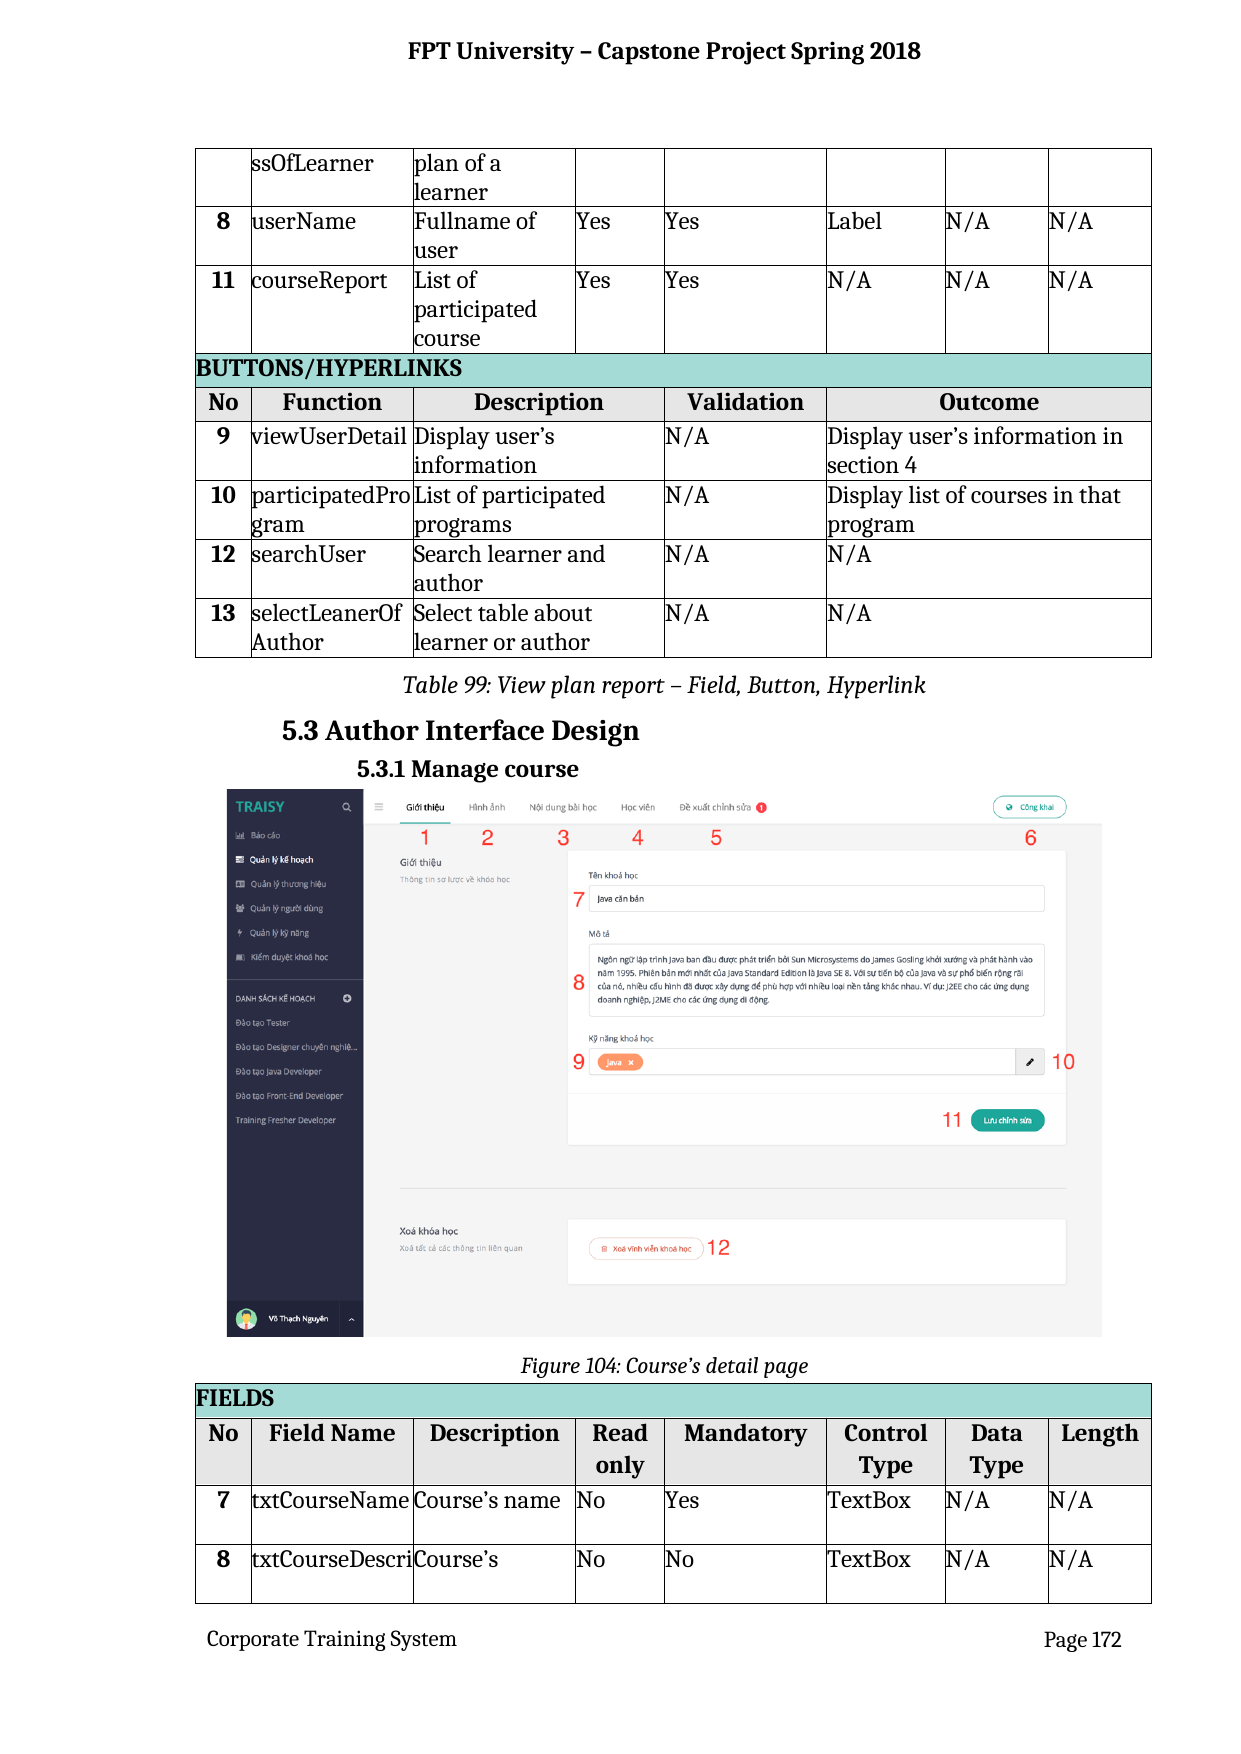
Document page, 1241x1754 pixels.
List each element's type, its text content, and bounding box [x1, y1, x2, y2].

text Figure 104: Course’s detail page [207, 1353, 1122, 1379]
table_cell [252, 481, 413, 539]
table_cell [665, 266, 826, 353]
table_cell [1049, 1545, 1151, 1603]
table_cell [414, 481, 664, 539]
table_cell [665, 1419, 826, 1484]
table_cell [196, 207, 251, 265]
subtitle 5.3 Author Interface Design [282, 714, 1124, 747]
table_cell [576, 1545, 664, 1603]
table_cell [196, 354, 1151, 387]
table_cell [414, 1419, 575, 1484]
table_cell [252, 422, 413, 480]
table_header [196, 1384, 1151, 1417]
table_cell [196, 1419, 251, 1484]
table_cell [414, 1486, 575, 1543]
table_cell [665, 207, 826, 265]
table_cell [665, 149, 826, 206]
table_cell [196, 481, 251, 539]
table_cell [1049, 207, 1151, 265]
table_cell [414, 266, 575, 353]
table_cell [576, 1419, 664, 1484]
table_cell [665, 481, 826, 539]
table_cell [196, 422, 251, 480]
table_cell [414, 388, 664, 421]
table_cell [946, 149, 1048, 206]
picture [226, 789, 1103, 1337]
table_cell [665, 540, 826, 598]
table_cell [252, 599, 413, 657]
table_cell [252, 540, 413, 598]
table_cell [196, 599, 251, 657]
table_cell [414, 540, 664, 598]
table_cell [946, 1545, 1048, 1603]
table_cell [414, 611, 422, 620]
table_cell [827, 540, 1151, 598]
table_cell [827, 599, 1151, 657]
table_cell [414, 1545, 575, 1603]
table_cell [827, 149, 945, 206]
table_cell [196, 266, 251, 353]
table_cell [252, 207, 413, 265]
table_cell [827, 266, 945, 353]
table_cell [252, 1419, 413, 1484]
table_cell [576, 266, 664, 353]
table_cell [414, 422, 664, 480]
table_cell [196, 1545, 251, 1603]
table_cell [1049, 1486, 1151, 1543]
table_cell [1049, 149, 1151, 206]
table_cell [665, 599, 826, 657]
subtitle 5.3.1 Manage course [357, 755, 1124, 784]
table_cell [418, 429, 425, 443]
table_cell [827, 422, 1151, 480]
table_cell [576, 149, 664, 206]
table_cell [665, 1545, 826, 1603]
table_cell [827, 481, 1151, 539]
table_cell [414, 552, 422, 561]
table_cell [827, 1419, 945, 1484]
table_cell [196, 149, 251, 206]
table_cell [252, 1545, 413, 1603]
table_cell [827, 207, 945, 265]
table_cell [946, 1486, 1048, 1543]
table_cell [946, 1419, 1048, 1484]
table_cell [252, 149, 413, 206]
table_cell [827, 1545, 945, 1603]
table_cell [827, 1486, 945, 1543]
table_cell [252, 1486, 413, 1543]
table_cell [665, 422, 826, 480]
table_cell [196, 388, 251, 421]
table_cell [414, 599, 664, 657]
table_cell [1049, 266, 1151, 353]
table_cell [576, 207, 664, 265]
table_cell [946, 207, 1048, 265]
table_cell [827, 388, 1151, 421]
list Table 99: View plan report – Field, Button, Hyperlink [207, 671, 1122, 699]
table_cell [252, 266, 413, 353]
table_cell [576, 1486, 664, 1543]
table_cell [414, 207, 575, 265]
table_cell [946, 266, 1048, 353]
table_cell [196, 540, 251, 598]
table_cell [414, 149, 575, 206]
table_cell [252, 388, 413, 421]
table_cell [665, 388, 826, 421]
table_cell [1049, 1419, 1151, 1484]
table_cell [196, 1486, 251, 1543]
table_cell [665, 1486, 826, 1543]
